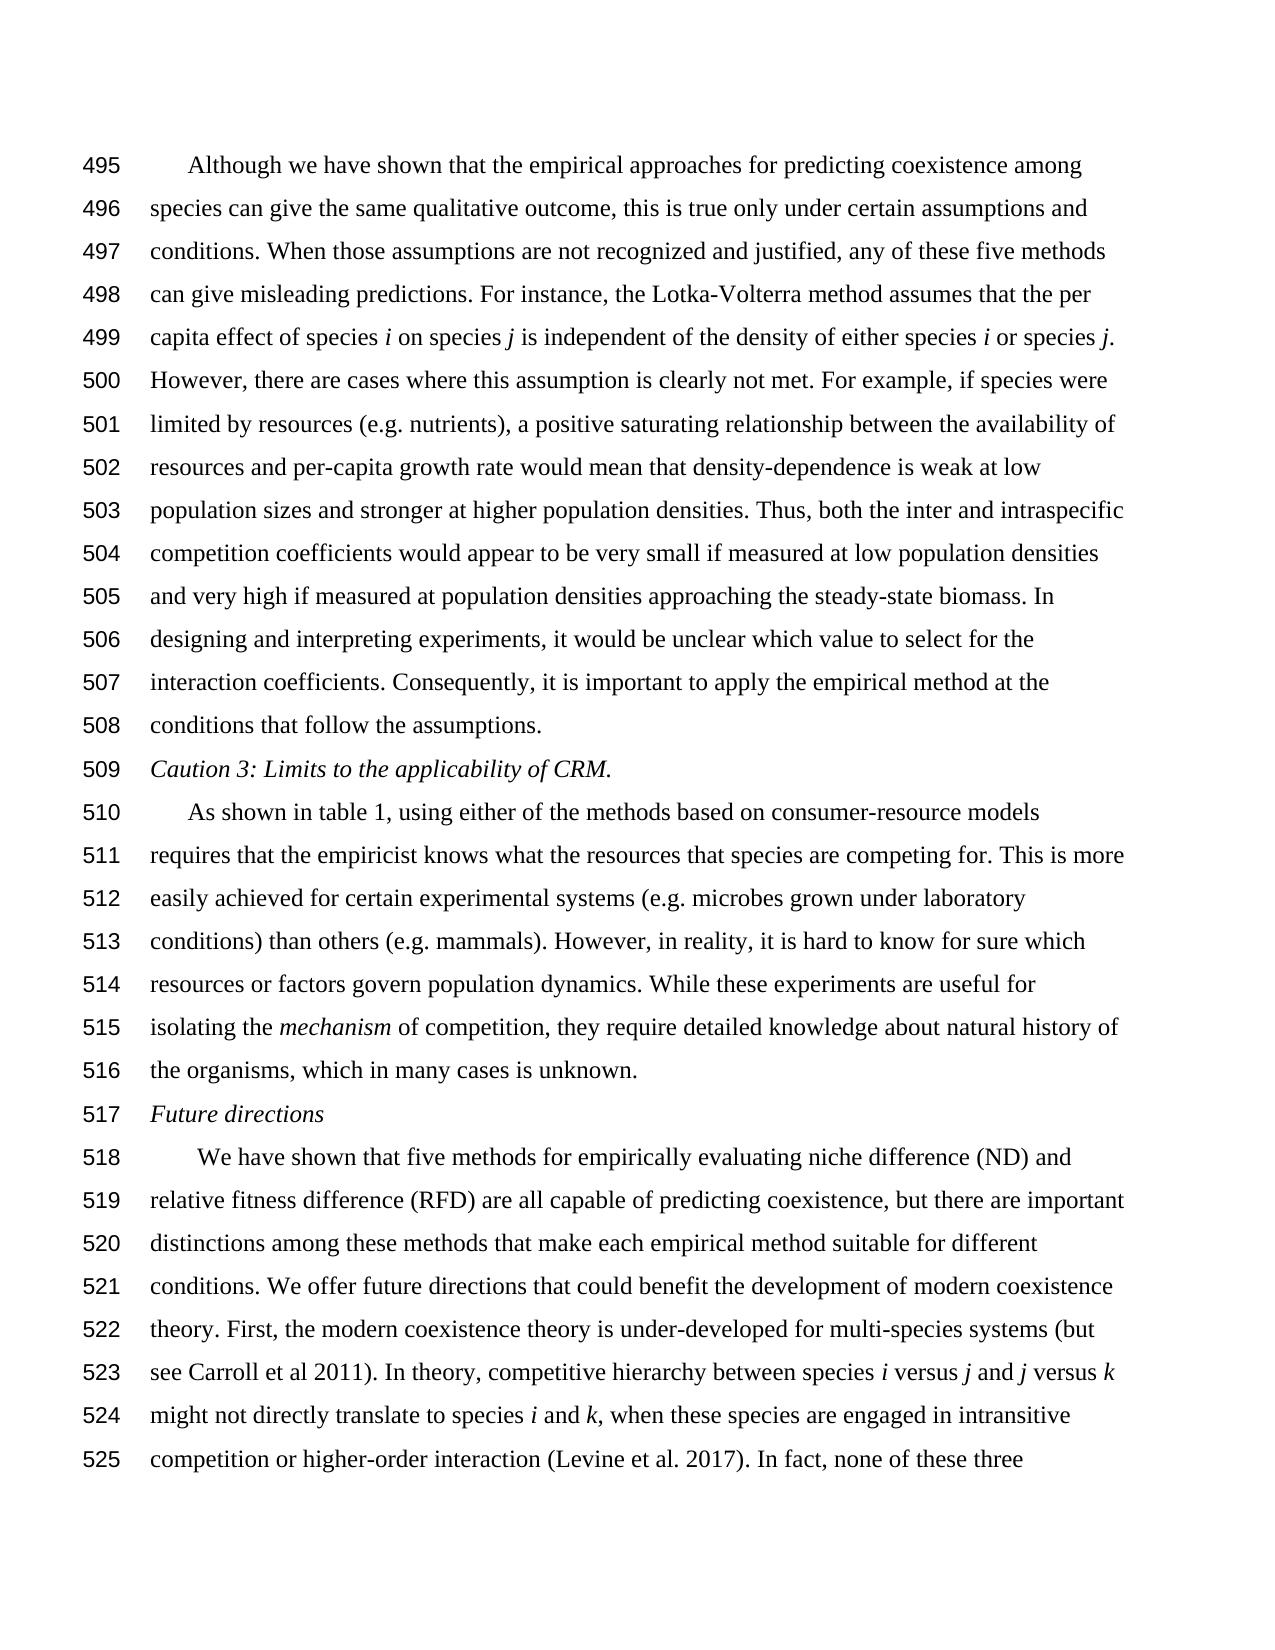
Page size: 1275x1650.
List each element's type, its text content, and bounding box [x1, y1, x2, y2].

text Although we have shown that the empirical approaches for predicting coexistence among species can give the same qualitative outcome, this is true only under certain assumptions and conditions. When those assumptions are not recognized and justified, any of these five methods can give misleading predictions. For instance, the Lotka-Volterra method assumes that the per capita effect of species i on species j is independent of the density of either species i or species j. However, there are cases where this assumption is clearly not met. For example, if species were limited by resources (e.g. nutrients), a positive saturating relationship between the availability of resources and per-capita growth rate would mean that density-dependence is weak at low population sizes and stronger at higher population densities. Thus, both the inter and intraspecific competition coefficients would appear to be very small if measured at low population densities and very high if measured at population densities approaching the steady-state biomass. In designing and interpreting experiments, it would be unclear which value to select for the interaction coefficients. Consequently, it is important to apply the empirical method at the conditions that follow the assumptions. [150, 150, 1125, 739]
text Future directions [150, 1099, 1125, 1127]
text As shown in table 1, using either of the methods based on consumer-resource models requires that the empiricist knows what the resources that species are competing for. This is more easily achieved for certain experimental systems (e.g. microbes grown under laboratory conditions) than others (e.g. mammals). However, in reality, it is hard to know for sure which resources or factors govern population dynamics. While these experiments are useful for isolating the mechanism of competition, they require detailed knowledge about natural history of the organisms, which in many cases is unknown. [150, 797, 1125, 1084]
text Caution 3: Limits to the applicability of CRM. [150, 754, 1125, 782]
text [150, 1142, 1125, 1472]
